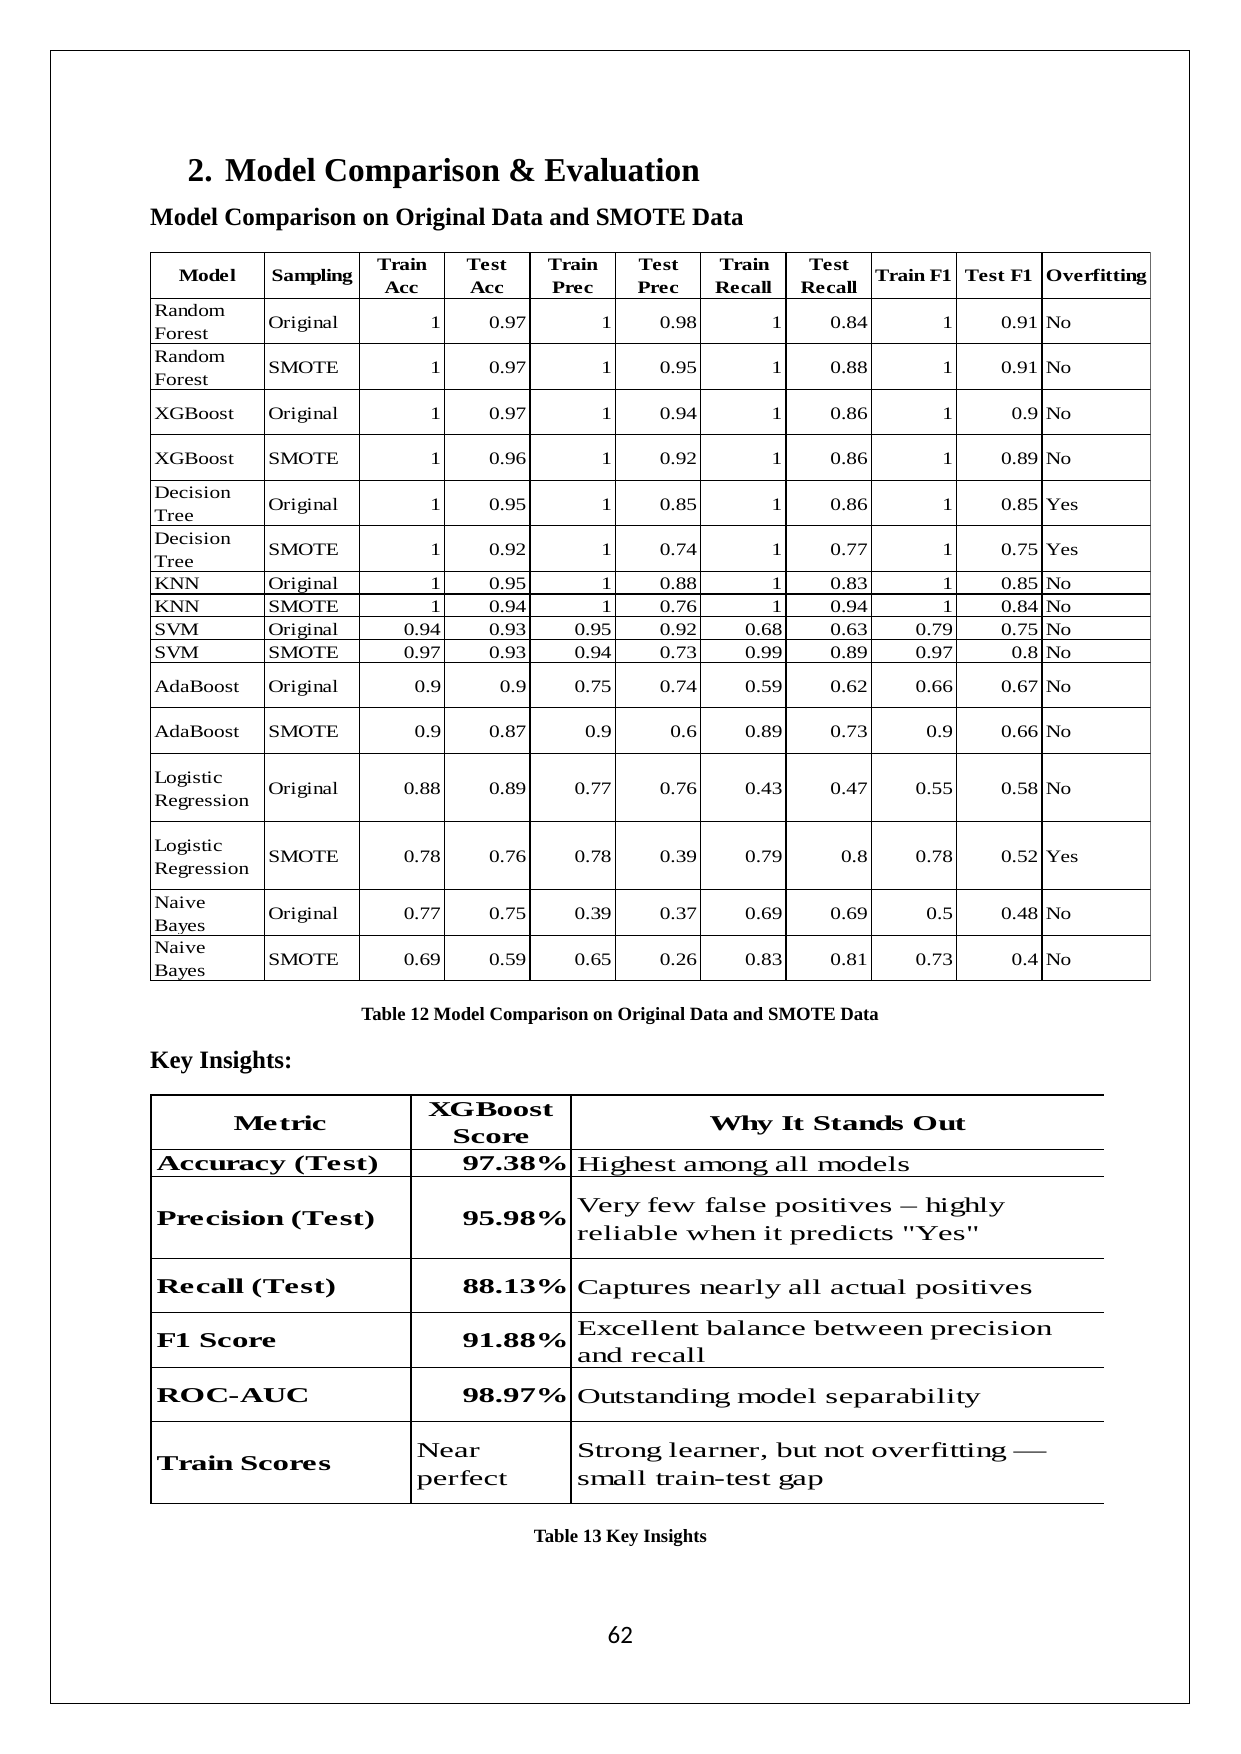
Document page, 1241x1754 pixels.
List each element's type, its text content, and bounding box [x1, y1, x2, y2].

subtitle Model Comparison & Evaluation [187, 150, 1090, 188]
text Table 13 Key Insights [150, 1525, 1090, 1547]
text Key Insights: [150, 1045, 1090, 1073]
text Model Comparison on Original Data and SMOTE Data [150, 202, 1090, 231]
text Table 12 Model Comparison on Original Data and SMOTE Data [150, 1002, 1090, 1024]
